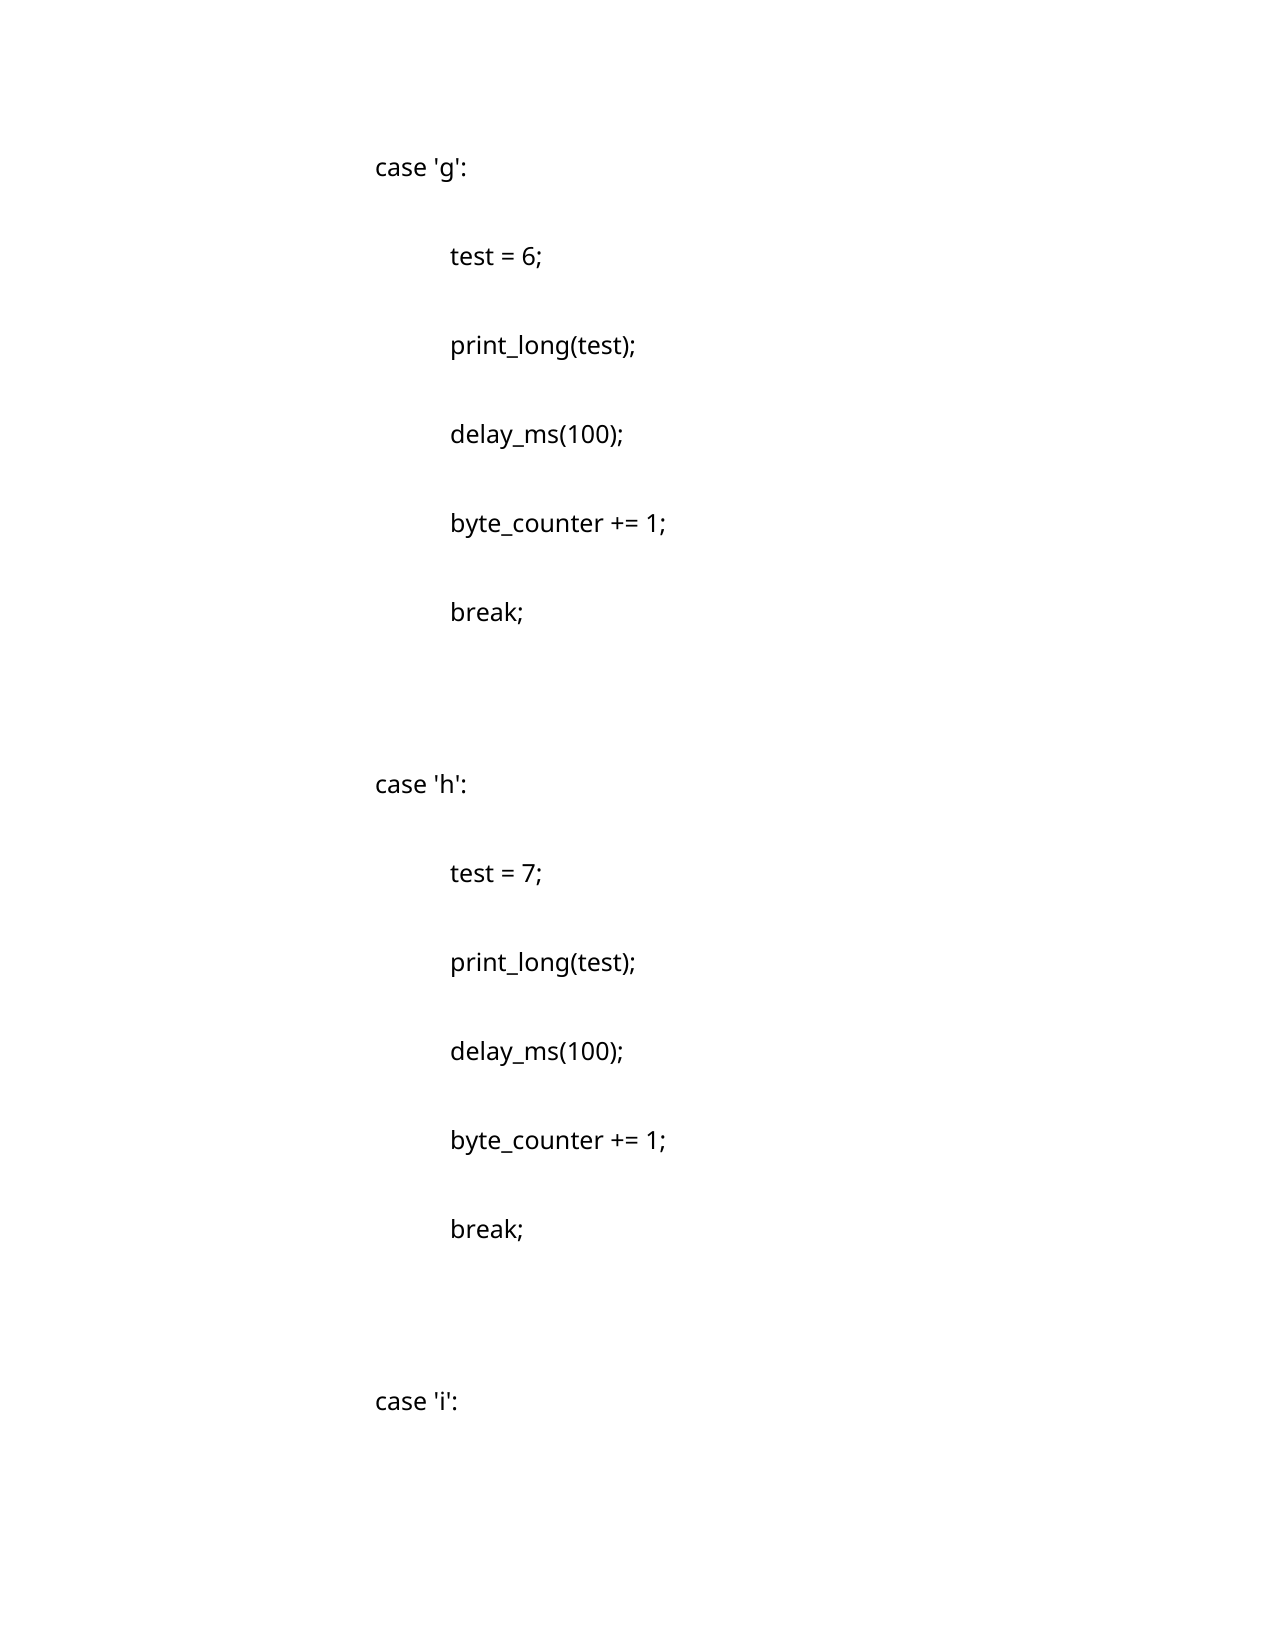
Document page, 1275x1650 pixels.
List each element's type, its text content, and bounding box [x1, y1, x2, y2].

text delay_ms(100); [225, 417, 1050, 451]
text case 'h': [225, 767, 1050, 801]
text case 'g': [225, 150, 1050, 184]
text delay_ms(100); [225, 1033, 1050, 1068]
text test = 7; [225, 856, 1050, 890]
text print_long(test); [225, 328, 1050, 362]
text byte_counter += 1; [225, 506, 1050, 540]
text print_long(test); [225, 944, 1050, 979]
text break; [225, 1211, 1050, 1246]
text break; [225, 595, 1050, 629]
text test = 6; [225, 239, 1050, 273]
text case 'i': [225, 1383, 1050, 1417]
text byte_counter += 1; [225, 1122, 1050, 1157]
